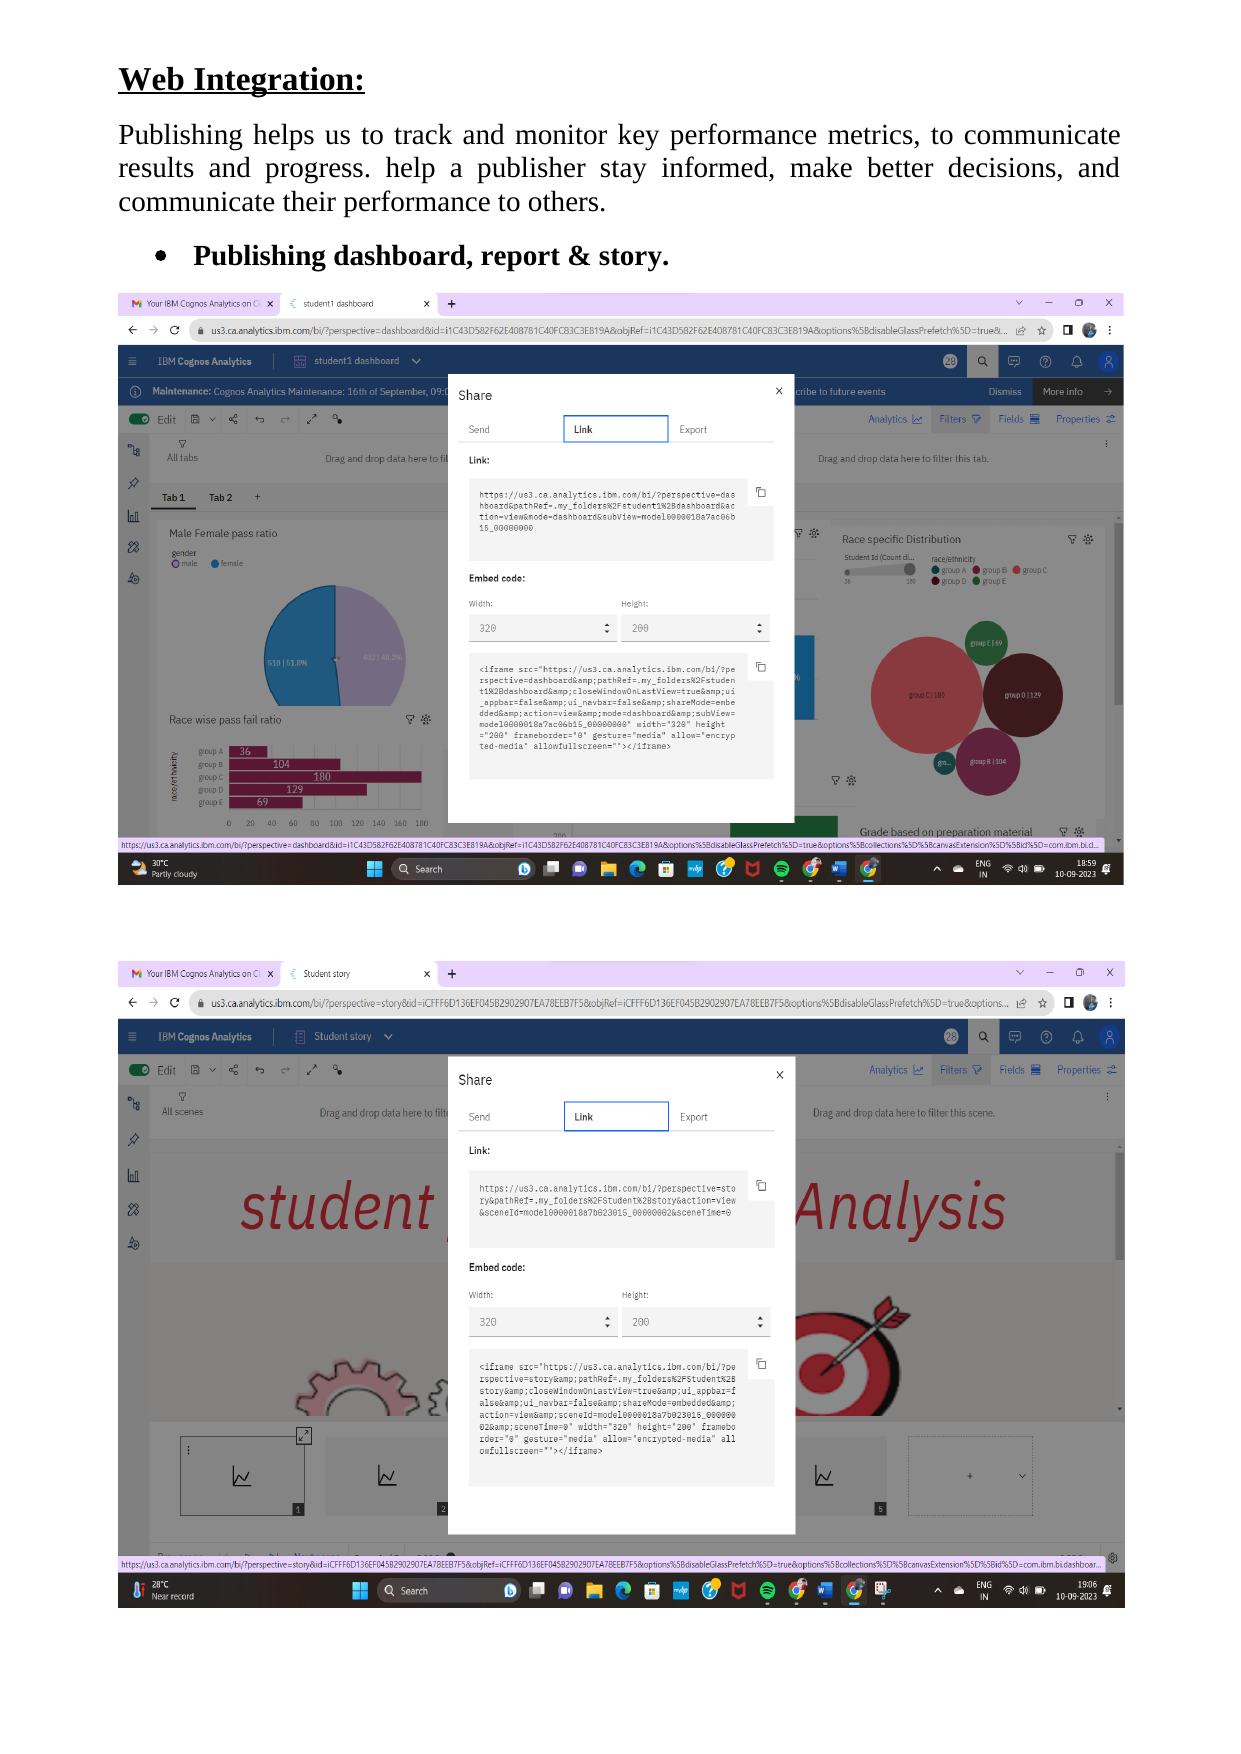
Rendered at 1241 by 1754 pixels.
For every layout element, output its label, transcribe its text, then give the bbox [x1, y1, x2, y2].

picture [118, 293, 1124, 885]
text Publishing helps us to track and monitor key performance metrics, to communicate results and progress. help a publisher stay informed, make better decisions, and communicate their performance to others. [118, 117, 1122, 218]
list Publishing dashboard, report & story. [156, 238, 1122, 272]
text Web Integration: [118, 59, 1122, 97]
picture [118, 961, 1125, 1608]
